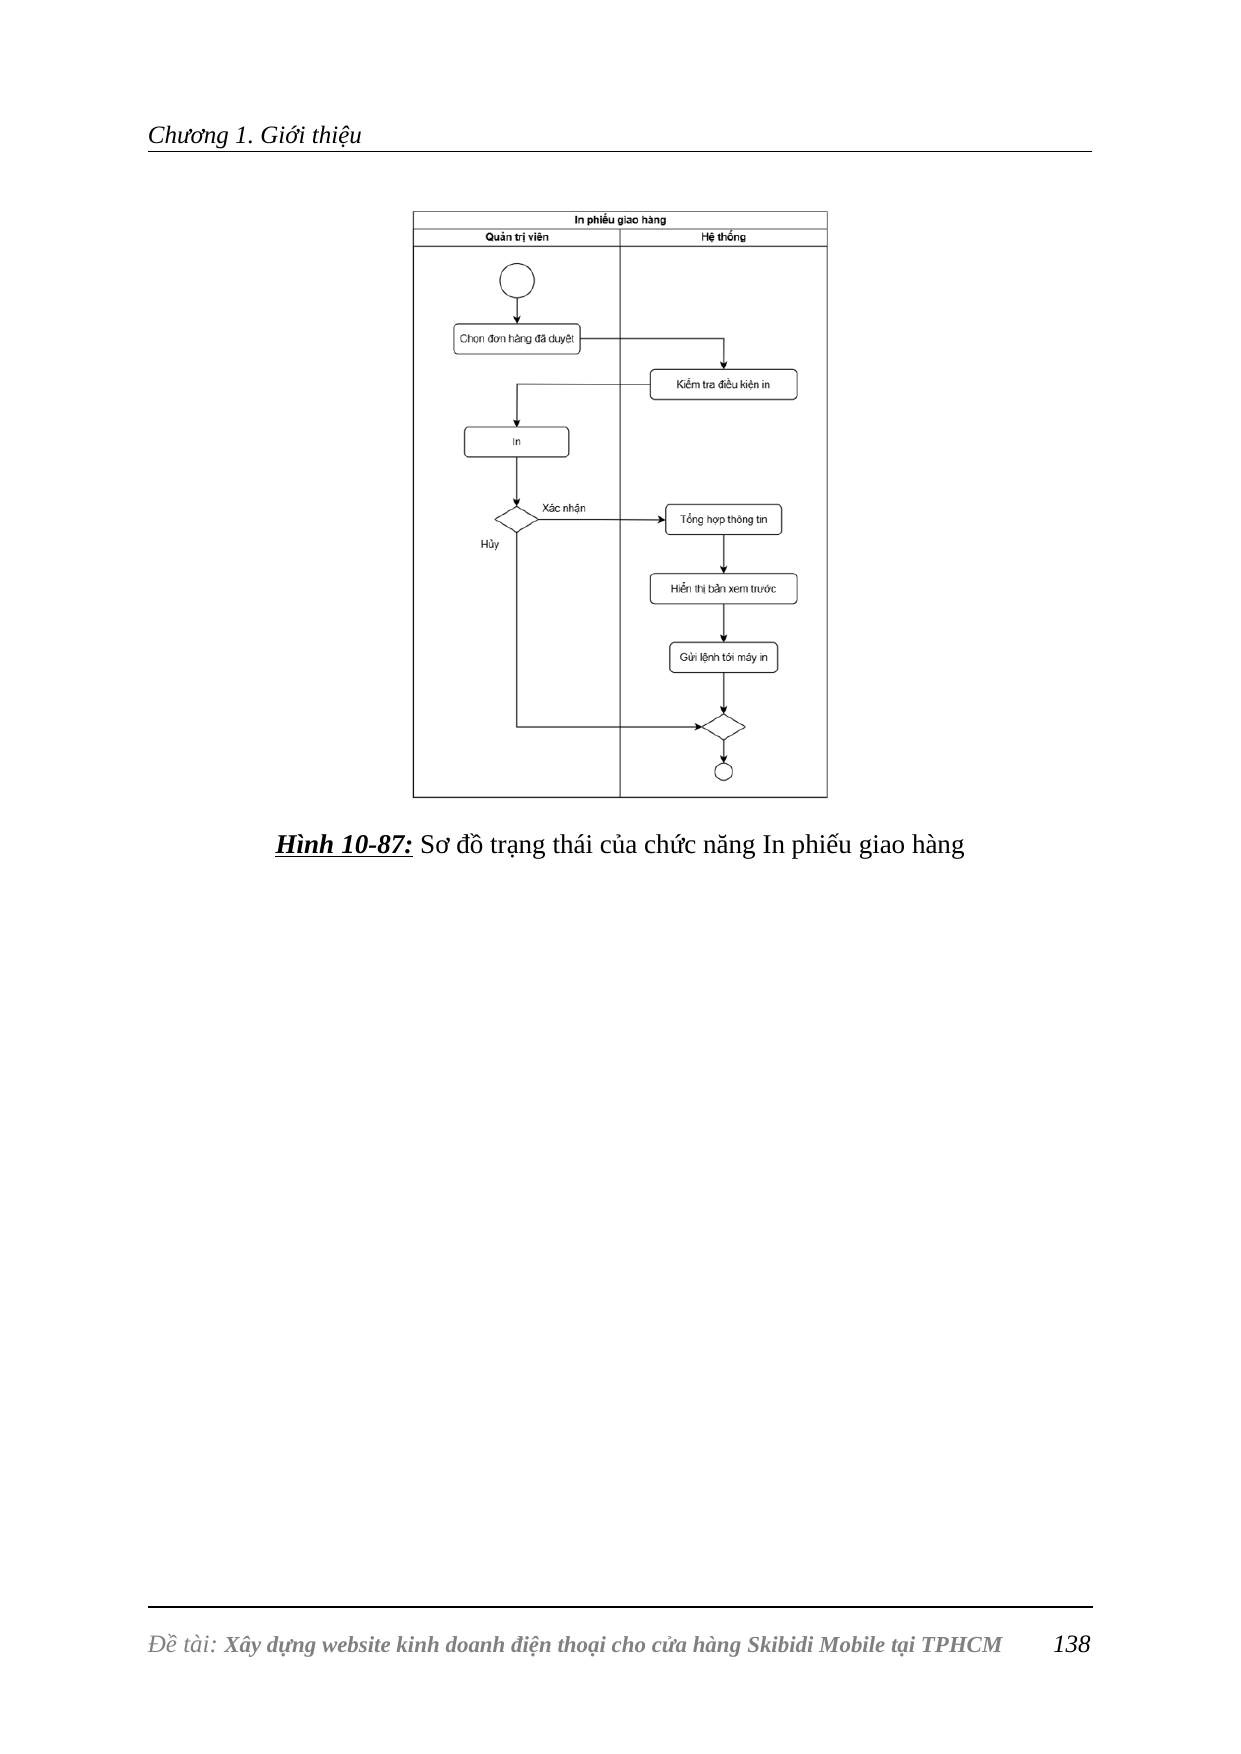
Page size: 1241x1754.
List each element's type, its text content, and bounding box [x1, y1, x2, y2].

picture [407, 206, 833, 807]
